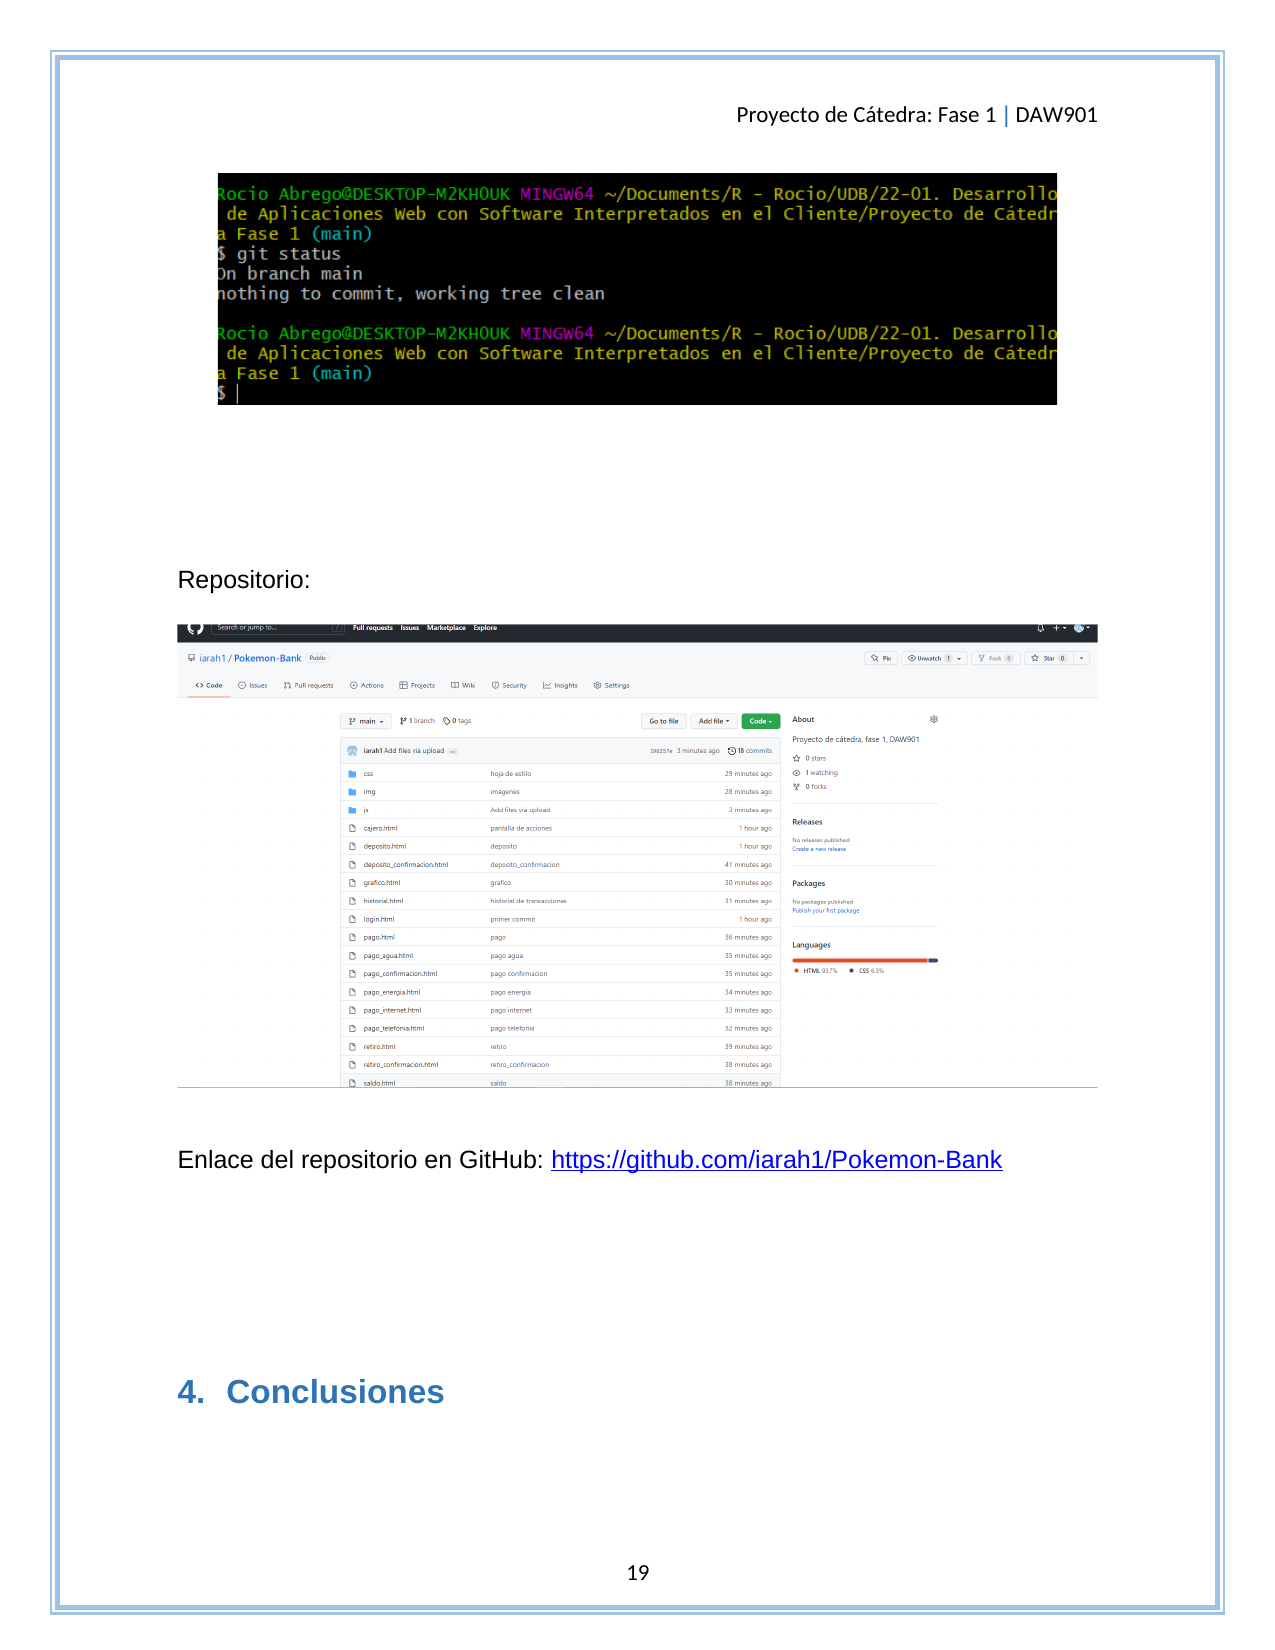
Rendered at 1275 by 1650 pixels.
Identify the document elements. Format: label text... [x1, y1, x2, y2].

picture [217, 173, 1058, 405]
list Repositorio: [177, 565, 1098, 593]
text Enlace del repositorio en GitHub: https://github.com/iarah1/Pokemon-Bank [177, 1145, 1098, 1174]
subtitle Conclusiones [177, 1372, 1098, 1410]
picture [177, 624, 1098, 1088]
